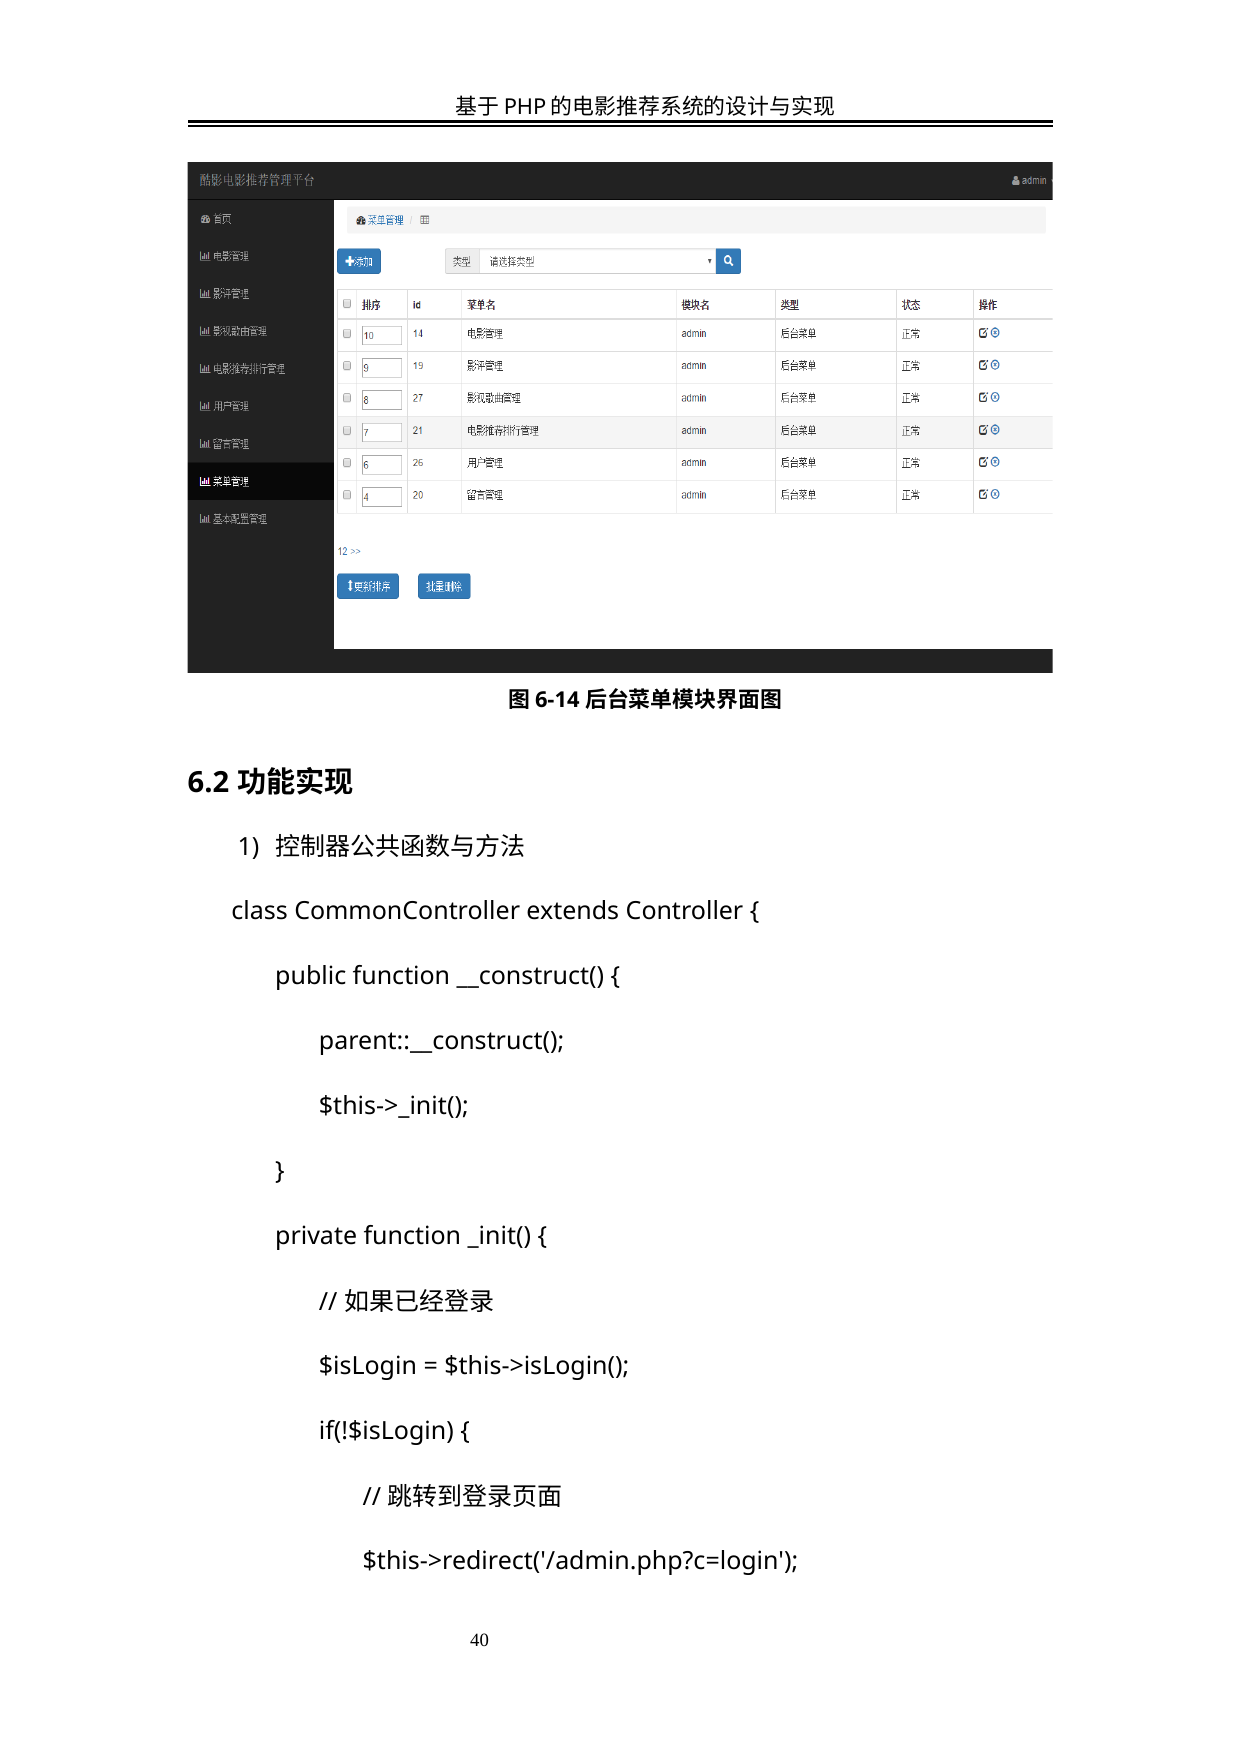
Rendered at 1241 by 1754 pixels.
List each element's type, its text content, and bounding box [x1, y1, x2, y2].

text 图6-14 后台菜单模块界面图 [187, 682, 1053, 714]
text if(!$isLogin) { [187, 1397, 1053, 1462]
list 控制器公共函数与方法 [187, 812, 1053, 877]
text parent::__construct(); [187, 1007, 1053, 1072]
text public function __construct() { [187, 942, 1053, 1007]
picture [187, 162, 1053, 673]
text $this->redirect('/admin.php?c=login'); [187, 1527, 1053, 1592]
text private function _init() { [187, 1202, 1053, 1267]
text $isLogin = $this->isLogin(); [187, 1332, 1053, 1397]
text // 跳转到登录页面 [187, 1462, 1053, 1527]
text class CommonController extends Controller { [187, 877, 1053, 942]
text $this->_init(); [187, 1072, 1053, 1137]
text // 如果已经登录 [187, 1267, 1053, 1332]
subtitle 6.2 功能实现 [187, 747, 1053, 812]
text } [187, 1137, 1053, 1202]
